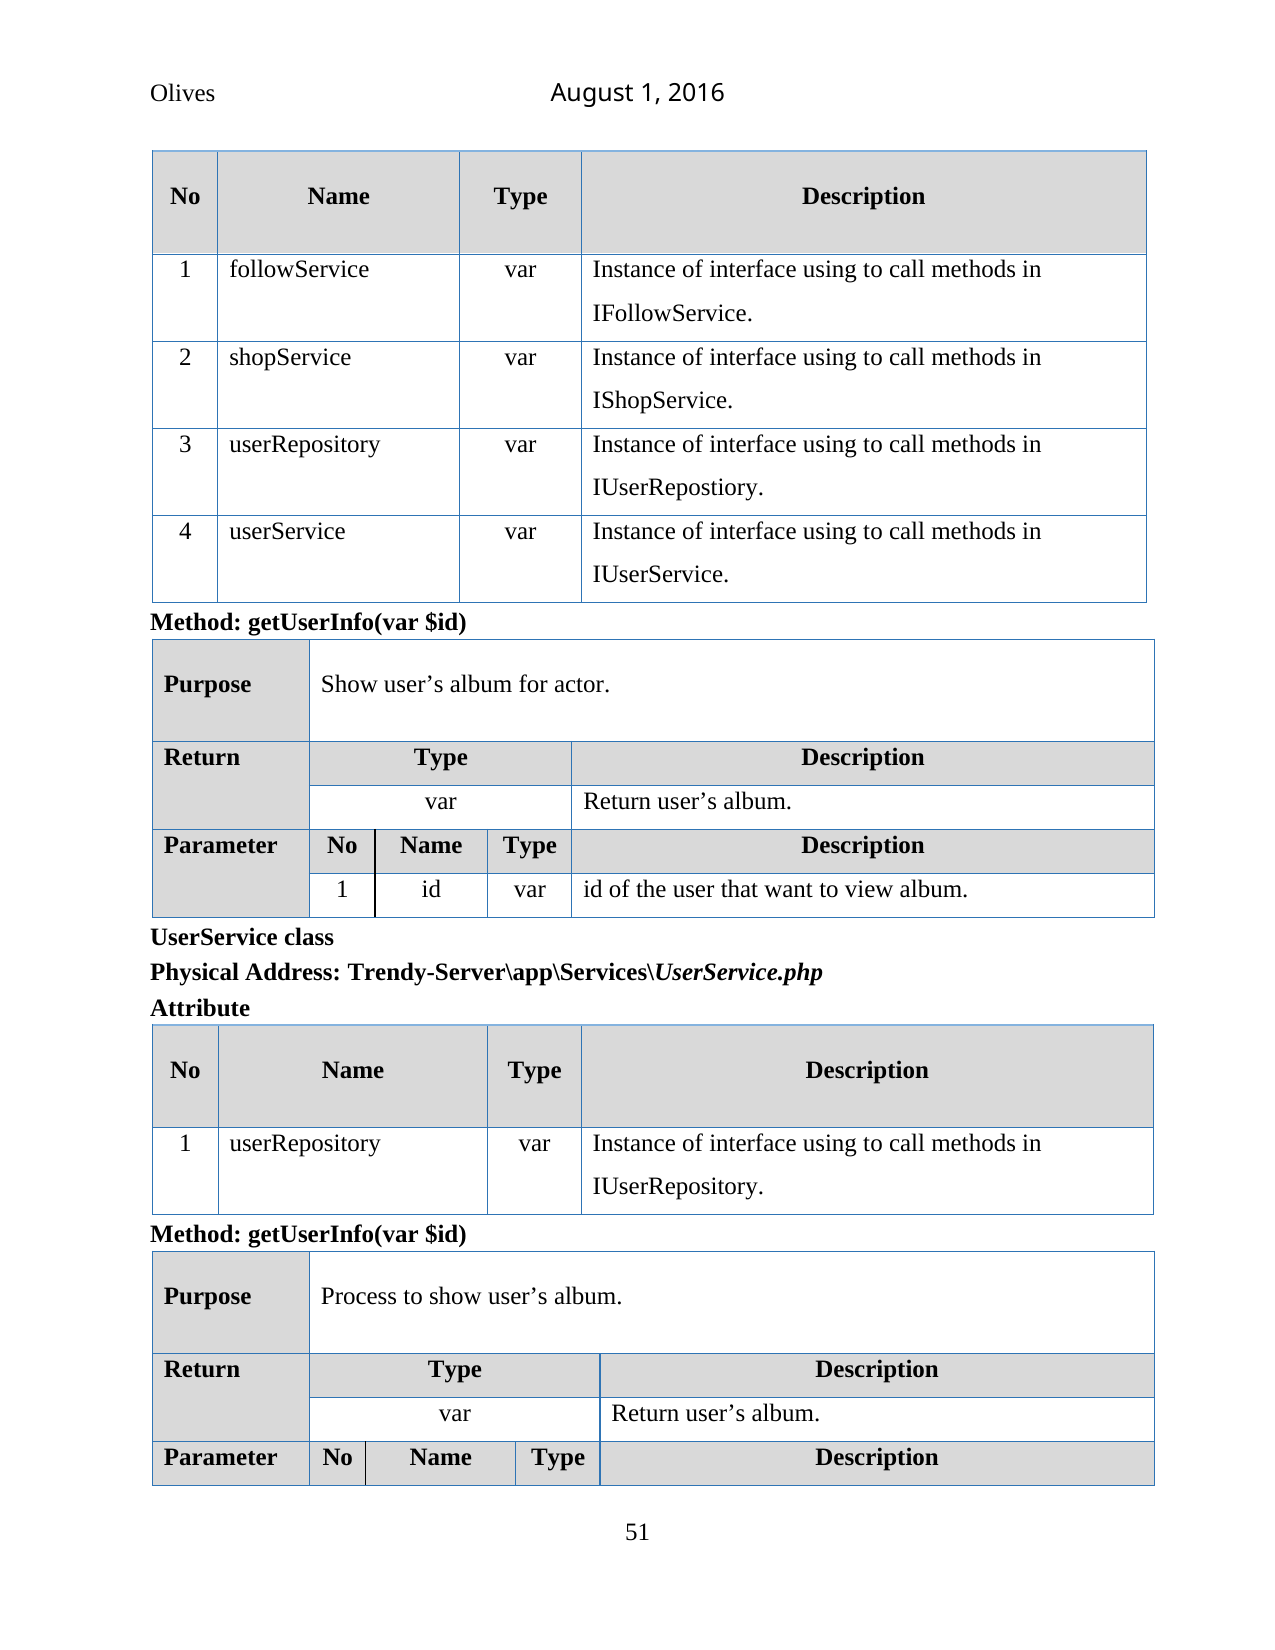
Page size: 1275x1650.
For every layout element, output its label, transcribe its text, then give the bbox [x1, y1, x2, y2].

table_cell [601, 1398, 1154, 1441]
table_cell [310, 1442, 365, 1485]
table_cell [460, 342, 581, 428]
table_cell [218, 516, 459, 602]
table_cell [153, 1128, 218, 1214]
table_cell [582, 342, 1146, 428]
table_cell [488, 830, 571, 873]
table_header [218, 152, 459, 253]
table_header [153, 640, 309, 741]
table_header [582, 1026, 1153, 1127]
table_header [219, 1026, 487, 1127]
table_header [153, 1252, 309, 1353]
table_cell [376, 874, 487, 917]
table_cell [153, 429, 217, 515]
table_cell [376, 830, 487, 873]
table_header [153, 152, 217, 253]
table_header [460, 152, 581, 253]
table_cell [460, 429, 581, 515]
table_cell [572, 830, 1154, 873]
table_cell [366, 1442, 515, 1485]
subtitle Attribute [150, 993, 1125, 1021]
subtitle Method: getUserInfo(var $id) [150, 1219, 1125, 1248]
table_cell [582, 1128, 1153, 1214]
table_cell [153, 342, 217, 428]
subtitle Physical Address: Trendy-Server\app\Services\UserService.php [150, 957, 1125, 986]
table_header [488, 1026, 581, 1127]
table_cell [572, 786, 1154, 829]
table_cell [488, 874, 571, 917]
subtitle Method: getUserInfo(var $id) [150, 607, 1125, 636]
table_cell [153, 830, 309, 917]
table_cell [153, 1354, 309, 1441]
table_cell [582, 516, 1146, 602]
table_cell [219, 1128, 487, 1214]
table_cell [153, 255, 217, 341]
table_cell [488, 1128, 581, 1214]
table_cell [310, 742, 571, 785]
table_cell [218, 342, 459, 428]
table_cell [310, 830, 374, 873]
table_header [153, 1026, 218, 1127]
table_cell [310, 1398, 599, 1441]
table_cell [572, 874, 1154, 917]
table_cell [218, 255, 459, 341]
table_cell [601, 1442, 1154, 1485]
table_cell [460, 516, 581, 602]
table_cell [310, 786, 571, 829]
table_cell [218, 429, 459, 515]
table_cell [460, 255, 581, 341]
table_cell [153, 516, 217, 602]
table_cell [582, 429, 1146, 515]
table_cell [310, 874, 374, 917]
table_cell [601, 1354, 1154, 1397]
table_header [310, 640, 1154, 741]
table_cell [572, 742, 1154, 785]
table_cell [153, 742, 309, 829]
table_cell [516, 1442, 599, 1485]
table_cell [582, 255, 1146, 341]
subtitle UserService class [150, 922, 1125, 951]
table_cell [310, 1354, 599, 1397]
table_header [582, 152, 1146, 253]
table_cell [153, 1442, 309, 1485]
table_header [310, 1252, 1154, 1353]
